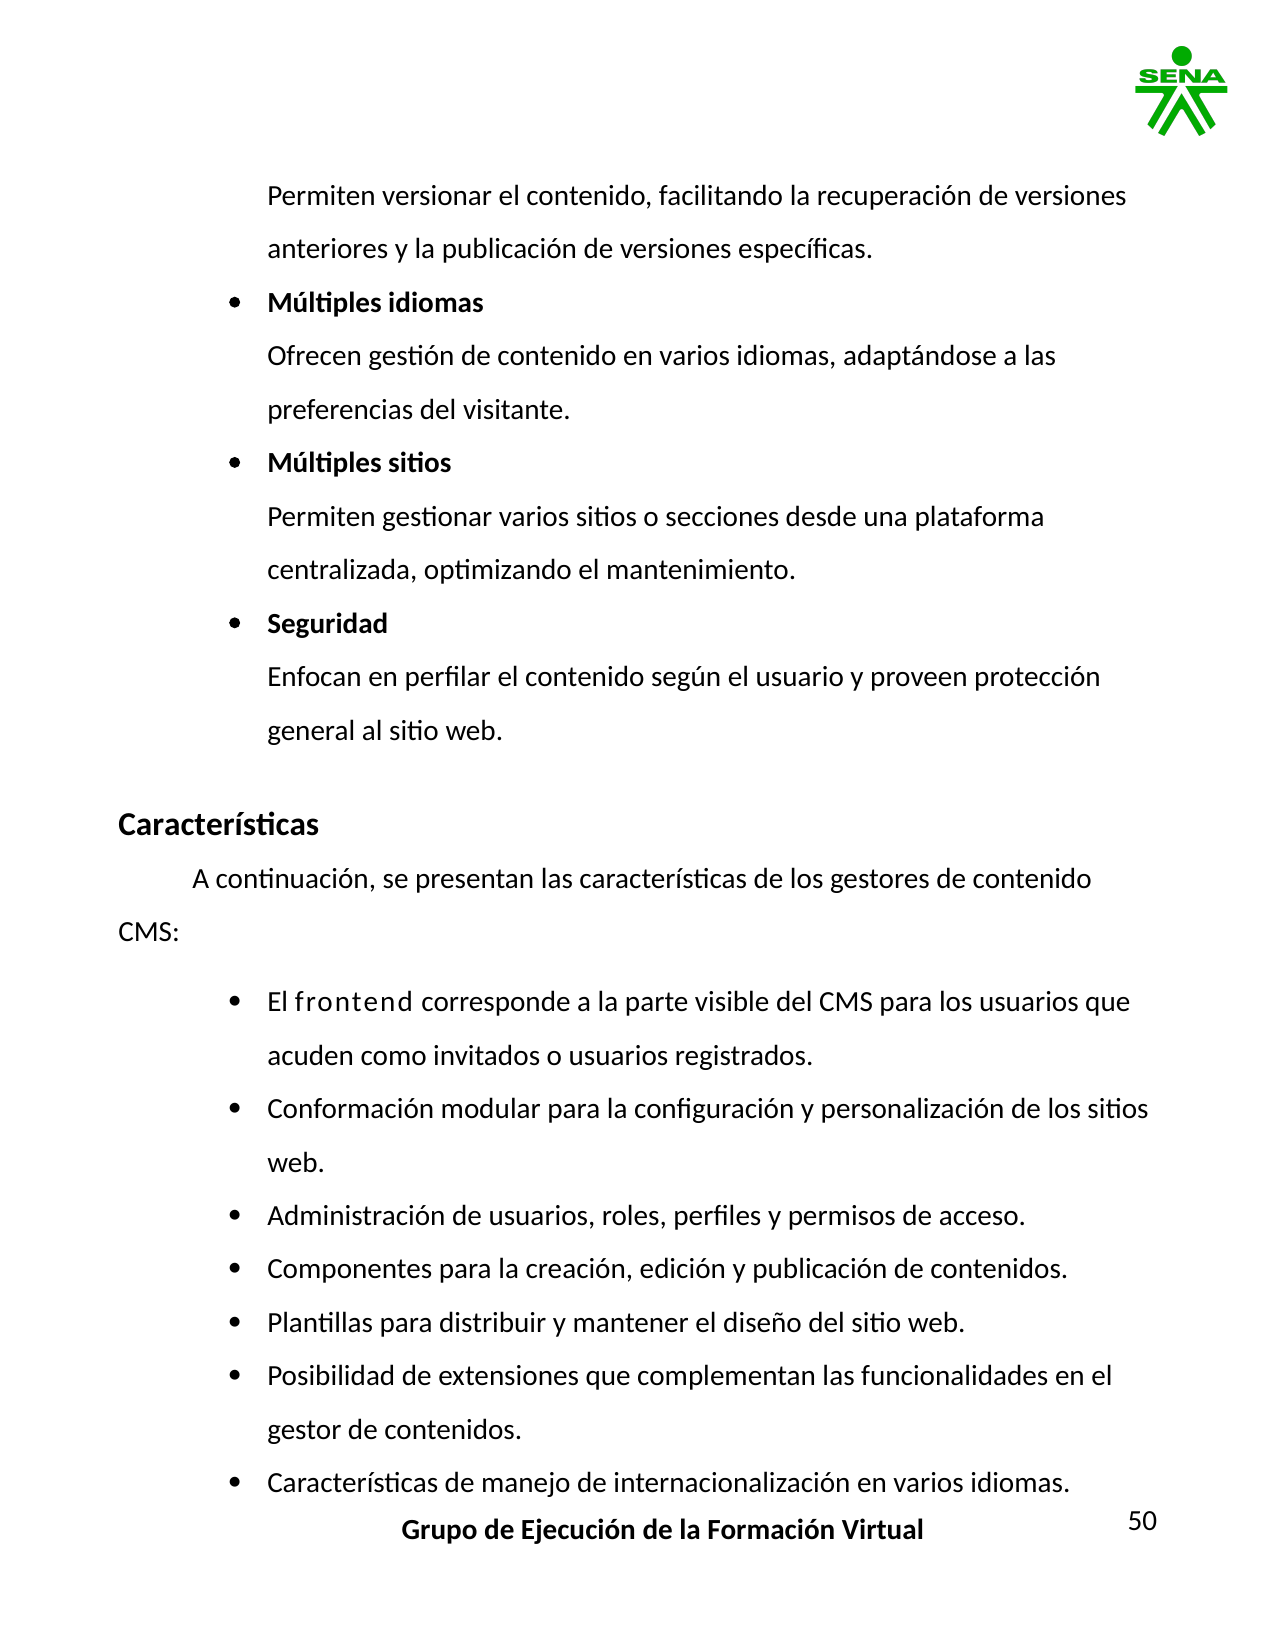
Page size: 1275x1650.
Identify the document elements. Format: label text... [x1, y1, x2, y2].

list Seguridad [229, 605, 1157, 640]
list Múltiples idiomas [229, 284, 1157, 320]
list Conformación modular para la configuración y personalización de los sitios web. [229, 1090, 1157, 1179]
list Características de manejo de internacionalización en varios idiomas. [229, 1464, 1157, 1500]
list Permiten versionar el contenido, facilitando la recuperación de versiones anteriores y la publicación de versiones específicas. [267, 177, 1157, 266]
list Componentes para la creación, edición y publicación de contenidos. [229, 1251, 1157, 1286]
list Ofrecen gestión de contenido en varios idiomas, adaptándose a las preferencias del visitante. [267, 337, 1157, 427]
list Posibilidad de extensiones que complementan las funcionalidades en el gestor de contenidos. [229, 1357, 1157, 1447]
list Plantillas para distribuir y mantener el diseño del sitio web. [229, 1304, 1157, 1340]
list Enfocan en perfilar el contenido según el usuario y proveen protección general al sitio web. [267, 658, 1157, 747]
text A continuación, se presentan las características de los gestores de contenido CMS: [118, 860, 1157, 949]
list El frontend corresponde a la parte visible del CMS para los usuarios que acuden como invitados o usuarios registrados. [229, 983, 1157, 1072]
list Múltiples sitios [229, 444, 1157, 480]
picture [1135, 46, 1228, 136]
list Administración de usuarios, roles, perfiles y permisos de acceso. [229, 1197, 1157, 1233]
subtitle Características [118, 802, 1157, 843]
list Permiten gestionar varios sitios o secciones desde una plataforma centralizada, optimizando el mantenimiento. [267, 498, 1157, 587]
